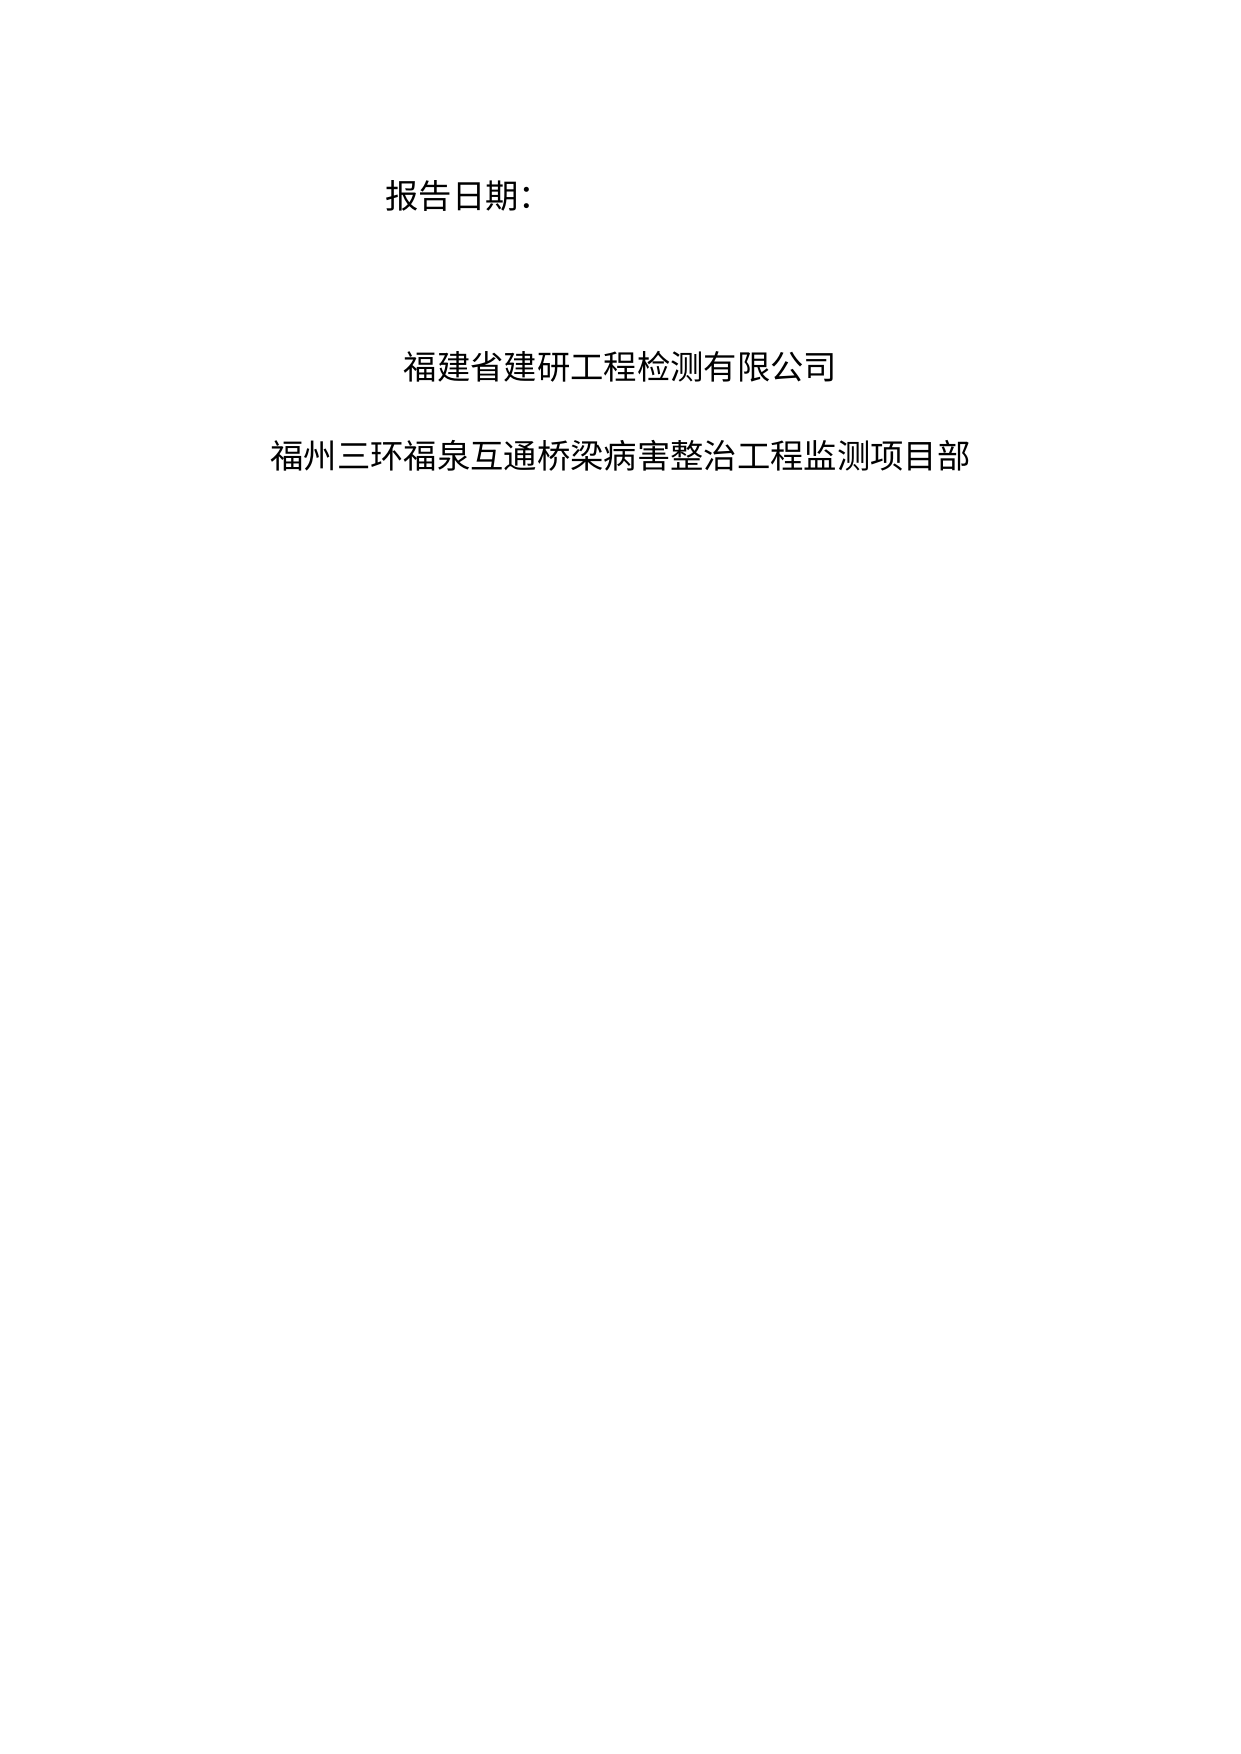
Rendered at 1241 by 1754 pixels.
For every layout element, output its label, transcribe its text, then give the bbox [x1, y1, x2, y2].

text 福建省建研工程检测有限公司 [187, 333, 1053, 398]
text 报告日期： [187, 162, 1053, 227]
text 福州三环福泉互通桥梁病害整治工程监测项目部 [187, 422, 1053, 487]
